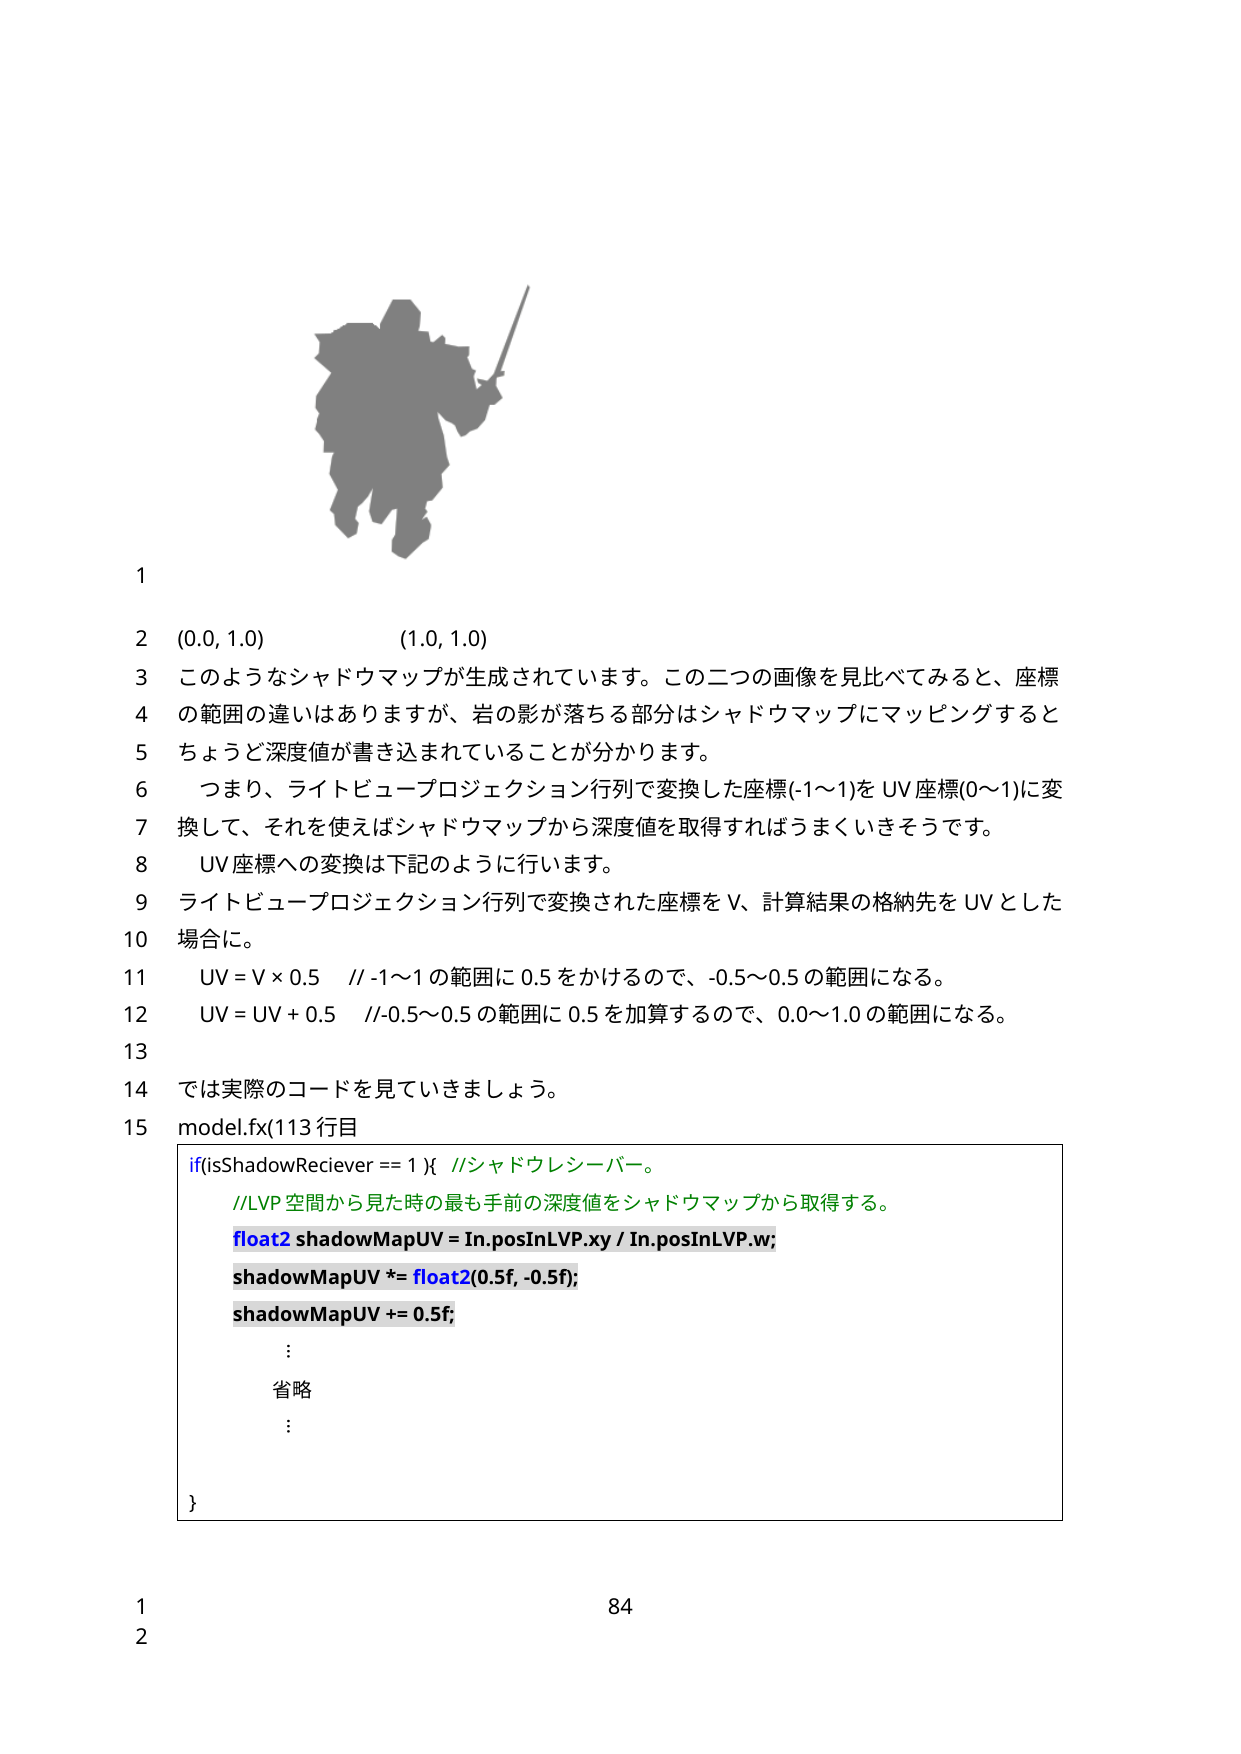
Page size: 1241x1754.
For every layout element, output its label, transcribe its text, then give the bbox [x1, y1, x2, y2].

picture [177, 206, 568, 584]
text (0.0, 1.0) (1.0, 1.0) [177, 619, 1063, 657]
text model.fx(113行目 [177, 1107, 1063, 1144]
text ライトビュープロジェクション行列で変換された座標をV、計算結果の格納先をUVとした場合に。 [177, 882, 1063, 957]
text UV = UV + 0.5 //-0.5～0.5の範囲に0.5を加算するので、0.0～1.0の範囲になる。 [177, 994, 1063, 1032]
text UV = V × 0.5 // -1～1の範囲に0.5をかけるので、-0.5～0.5の範囲になる。 [177, 957, 1063, 994]
table_header if(isShadowReciever == 1 ){ //シャドウレシーバー。 //LVP空間から見た時の最も手前の深度値をシャドウマップから取得する。 float2 shadowMapUV = In.posInLVP.xy / In.posInLVP.w; shadowMapUV *= float2(0.5f, -0.5f); shadowMapUV += 0.5f; … 省略 … } [178, 1145, 1062, 1520]
text では実際のコードを見ていきましょう。 [177, 1069, 1063, 1107]
text つまり、ライトビュープロジェクション行列で変換した座標(-1～1)をUV座標(0～1)に変換して、それを使えばシャドウマップから深度値を取得すればうまくいきそうです。 [177, 769, 1063, 844]
text このようなシャドウマップが生成されています。この二つの画像を見比べてみると、座標の範囲の違いはありますが、岩の影が落ちる部分はシャドウマップにマッピングするとちょうど深度値が書き込まれていることが分かります。 [177, 657, 1063, 769]
text UV座標への変換は下記のように行います。 [177, 844, 1063, 882]
